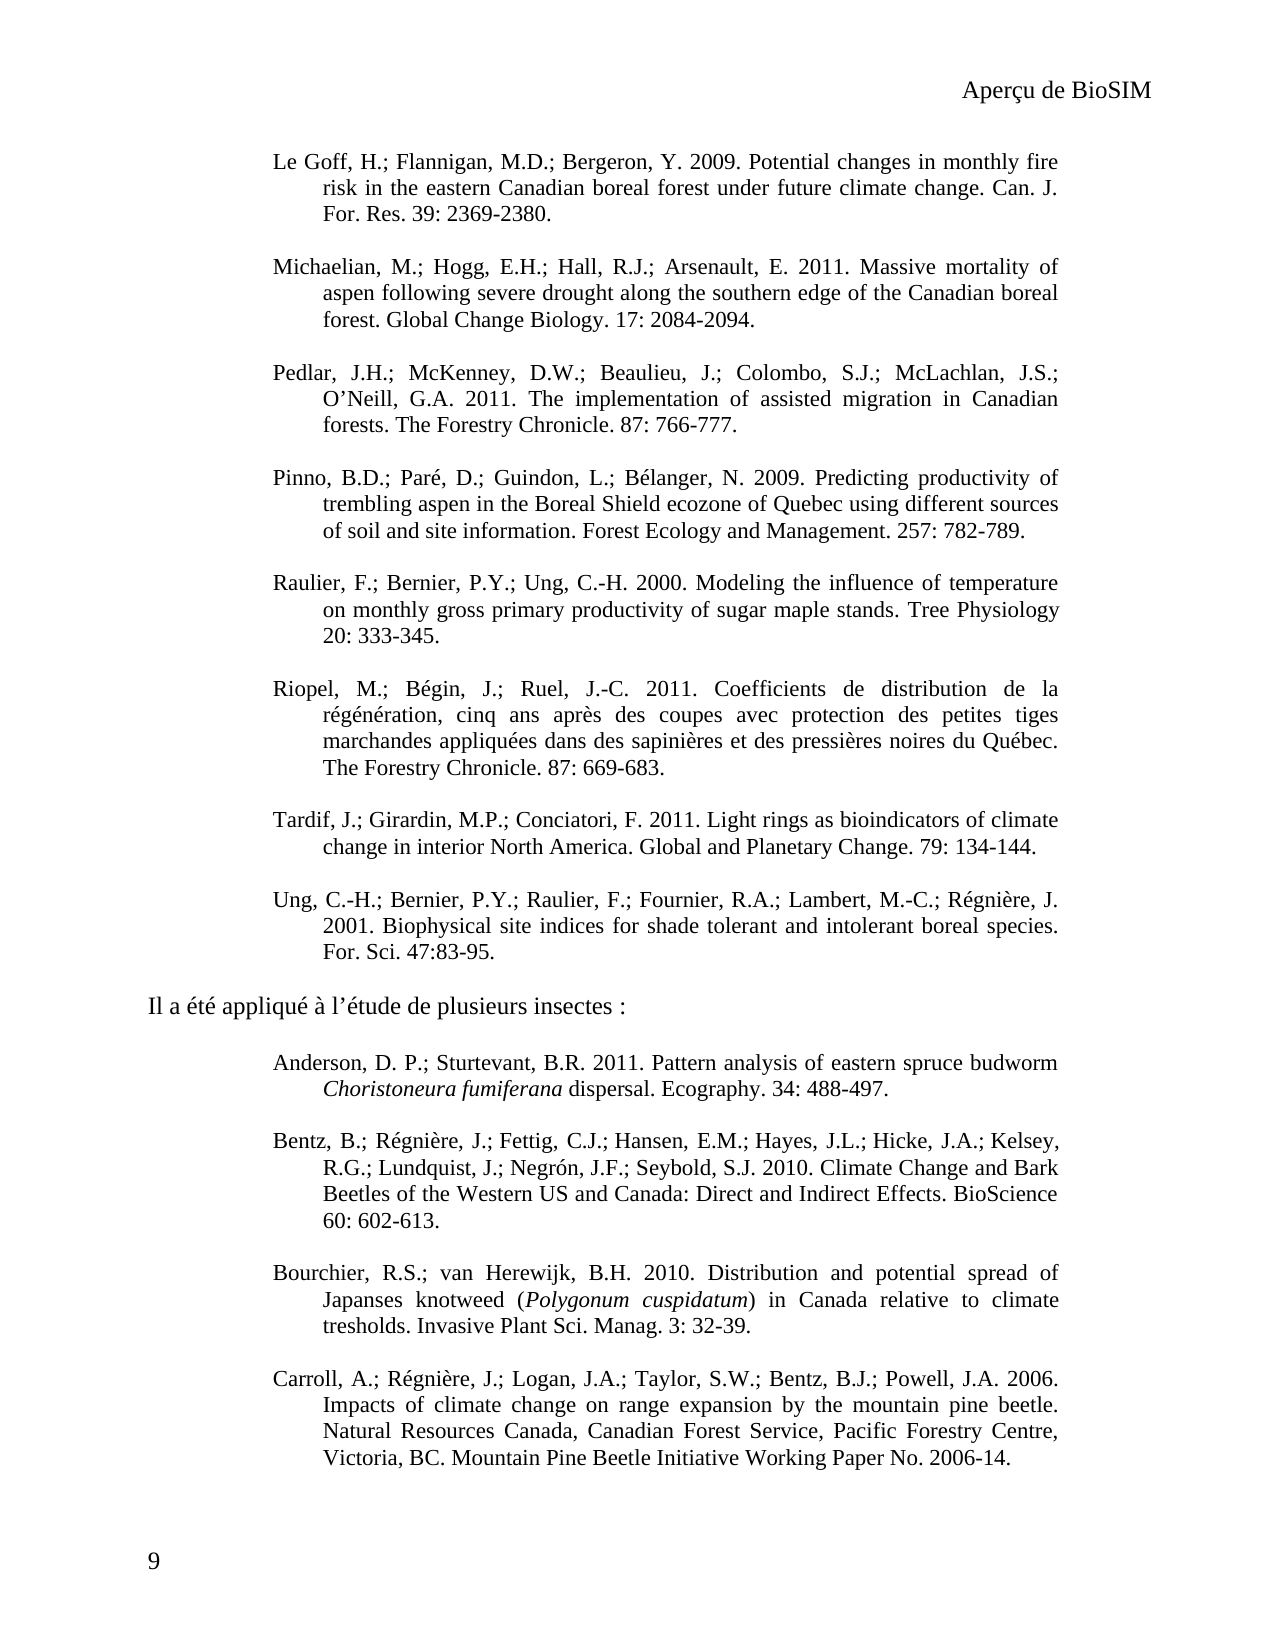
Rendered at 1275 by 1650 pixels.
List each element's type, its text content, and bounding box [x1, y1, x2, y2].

text Michaelian, M.; Hogg, E.H.; Hall, R.J.; Arsenault, E. 2011. Massive mortality of aspen following severe drought along the southern edge of the Canadian boreal forest. Global Change Biology. 17: 2084-2094. [273, 253, 1060, 332]
text Anderson, D. P.; Sturtevant, B.R. 2011. Pattern analysis of eastern spruce budworm Choristoneura fumiferana dispersal. Ecography. 34: 488-497. [273, 1048, 1060, 1101]
text Riopel, M.; Bégin, J.; Ruel, J.-C. 2011. Coefficients de distribution de la régénération, cinq ans après des coupes avec protection des petites tiges marchandes appliquées dans des sapinières et des pressières noires du Québec. The Forestry Chronicle. 87: 669-683. [273, 675, 1060, 780]
text Le Goff, H.; Flannigan, M.D.; Bergeron, Y. 2009. Potential changes in monthly fire risk in the eastern Canadian boreal forest under future climate change. J. For. Res. 39: 2369-2380. [273, 148, 1060, 227]
text Tardif, J.; Girardin, M.P.; Conciatori, F. 2011. Light rings as bioindicators of climate change in interior . Global and Planetary Change. 79: 134-144. [273, 807, 1060, 859]
text Pedlar, J.H.; McKenney, D.W.; Beaulieu, J.; , S.J.; McLachlan, J.S.; O’Neill, G.A. 2011. The implementation of assisted migration in Canadian forests. The Forestry Chronicle. 87: 766-777. [273, 358, 1060, 438]
text Pinno, B.D.; Paré, D.; Guindon, L.; Bélanger, N. 2009. Predicting productivity of trembling aspen in the Boreal Shield ecozone of using different sources of soil and site information. Ecology and Management. 257: 782-789. [273, 464, 1060, 543]
text Bourchier, R.S.; van Herewijk, B.H. 2010. Distribution and potential spread of Japanses knotweed (Polygonum cuspidatum) in relative to climate tresholds. Invasive Plant Sci. Manag. 3: 32-39. [273, 1259, 1060, 1338]
text Carroll, A.; Régnière, J.; Logan, J.A.; Taylor, S.W.; Bentz, B.J.; Powell, J.A. 2006. Impacts of climate change on range expansion by the mountain pine beetle. Natural Resources , Service, Pacific Forestry Centre, . Mountain Pine Beetle Initiative Working Paper No. 2006-14. [273, 1365, 1060, 1470]
text Raulier, F.; Bernier, P.Y.; Ung, C.-H. 2000. Modeling the influence of temperature on monthly gross primary productivity of sugar maple stands. Tree Physiology 20: 333-345. [273, 569, 1060, 648]
text Ung, C.-H.; Bernier, P.Y.; Raulier, F.; Fournier, R.A.; Lambert, M.-C.; Régnière, J. 2001. Biophysical site indices for shade tolerant and intolerant boreal species. For. Sci. 47:83-95. [273, 886, 1060, 965]
text Bentz, B.; Régnière, J.; Fettig, C.J.; Hansen, E.M.; Hayes, J.L.; Hicke, J.A.; Kelsey, R.G.; Lundquist, J.; Negrón, J.F.; Seybold, S.J. 2010. Climate Change and Bark Beetles of the Western US and : Direct and Indirect Effects. BioScience 60: 602-613. [273, 1128, 1060, 1233]
text Il a été appliqué à l’étude de plusieurs insectes : [148, 991, 1152, 1020]
